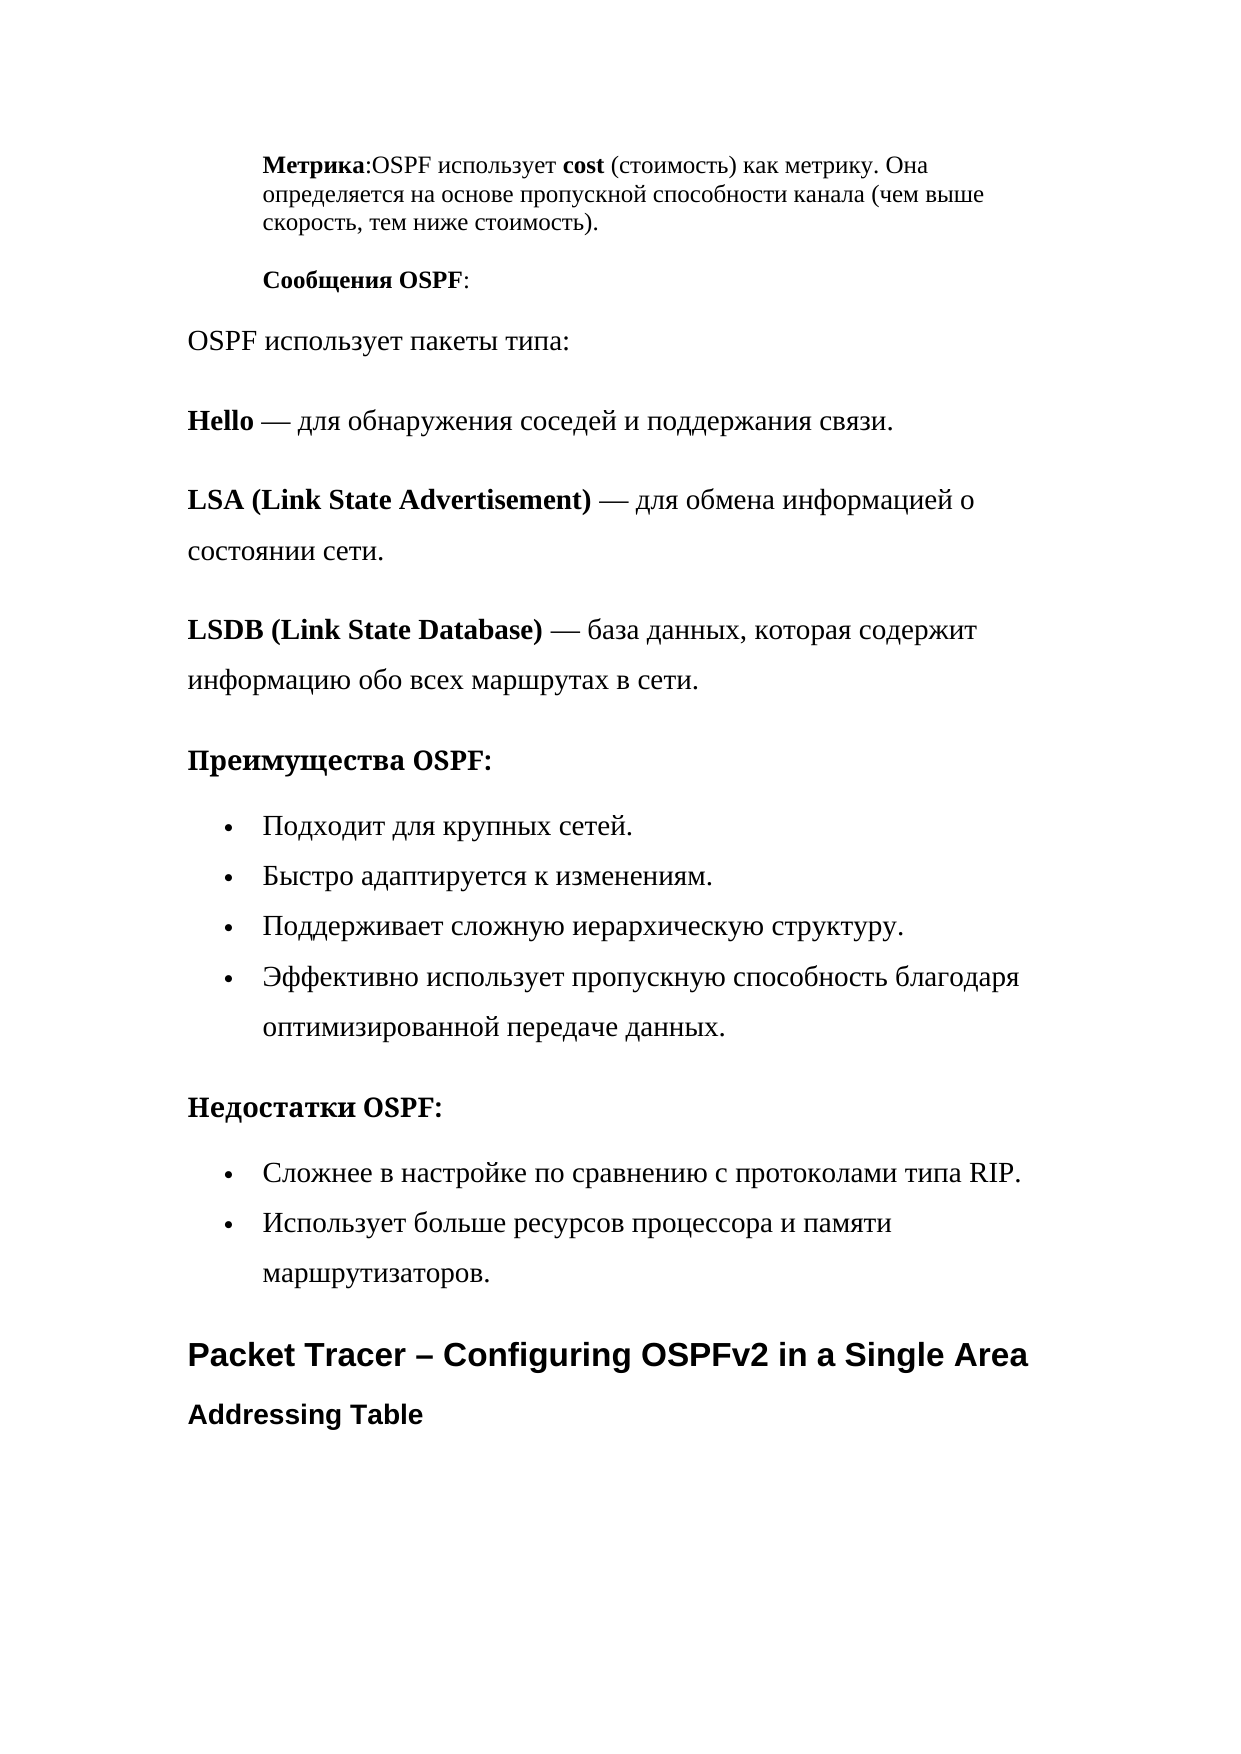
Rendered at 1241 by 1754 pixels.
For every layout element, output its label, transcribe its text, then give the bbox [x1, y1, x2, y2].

text Addressing Table [187, 1398, 1053, 1431]
subtitle Недостатки OSPF: [187, 1089, 1053, 1126]
list OSPF использует пакеты типа: [187, 323, 1053, 357]
text Метрика:OSPF использует cost (стоимость) как метрику. Она определяется на основе пропускной способности канала (чем выше скорость, тем ниже стоимость). [262, 150, 1053, 236]
list LSA (Link State Advertisement) — для обмена информацией о состоянии сети. [187, 482, 1053, 566]
list Эффективно использует пропускную способность благодаря оптимизированной передаче данных. [225, 959, 1053, 1043]
text Packet Tracer – Configuring OSPFv2 in a Single Area [187, 1335, 1053, 1373]
subtitle Преимущества OSPF: [187, 742, 1053, 779]
list Hello — для обнаружения соседей и поддержания связи. [187, 403, 1053, 436]
list LSDB (Link State Database) — база данных, которая содержит информацию обо всех маршрутах в сети. [187, 612, 1053, 696]
list Поддерживает сложную иерархическую структуру. [225, 908, 1053, 942]
list Сложнее в настройке по сравнению с протоколами типа RIP. [225, 1155, 1053, 1188]
list Подходит для крупных сетей. [225, 808, 1053, 841]
list Использует больше ресурсов процессора и памяти маршрутизаторов. [225, 1205, 1053, 1289]
text Сообщения OSPF: [262, 265, 1053, 294]
list Быстро адаптируется к изменениям. [225, 858, 1053, 892]
